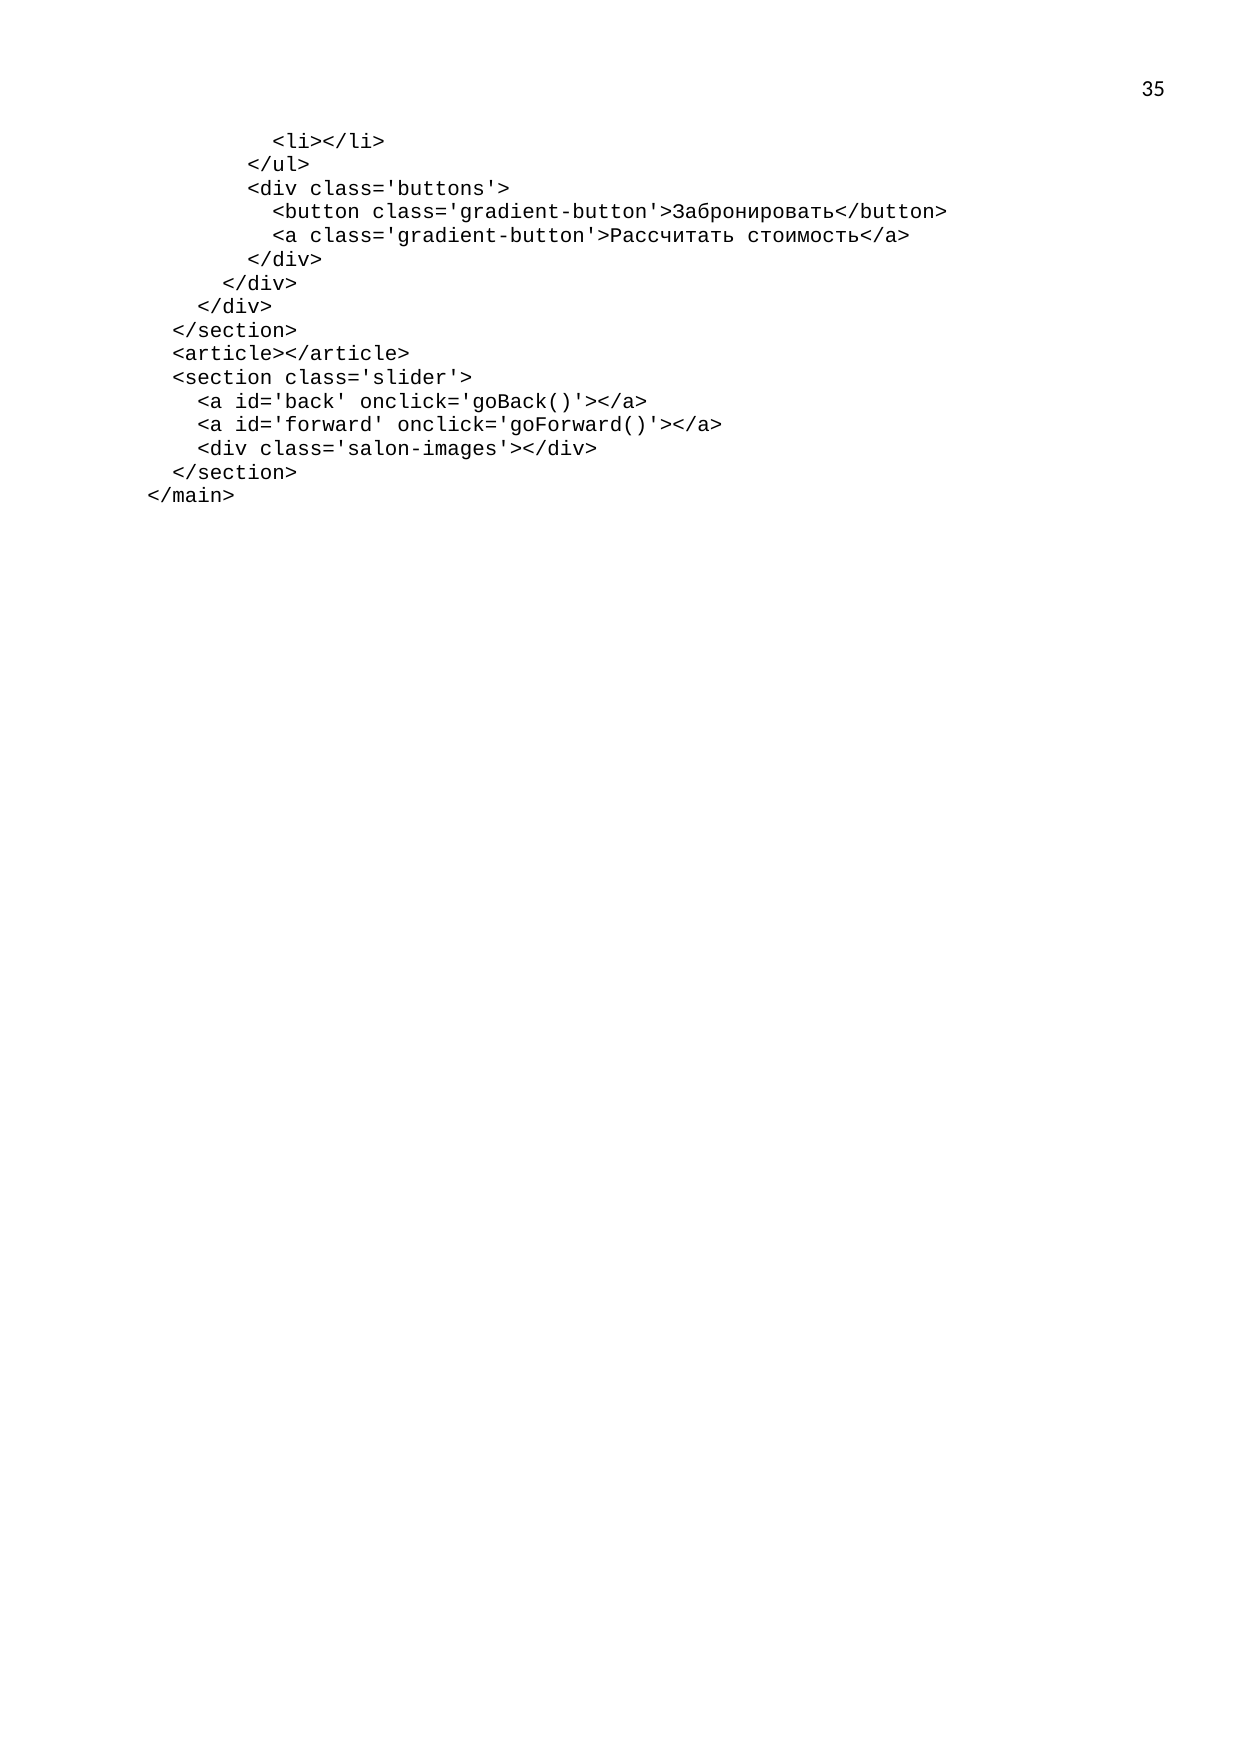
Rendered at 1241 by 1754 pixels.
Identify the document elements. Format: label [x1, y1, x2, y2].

table_header [136, 131, 1163, 509]
